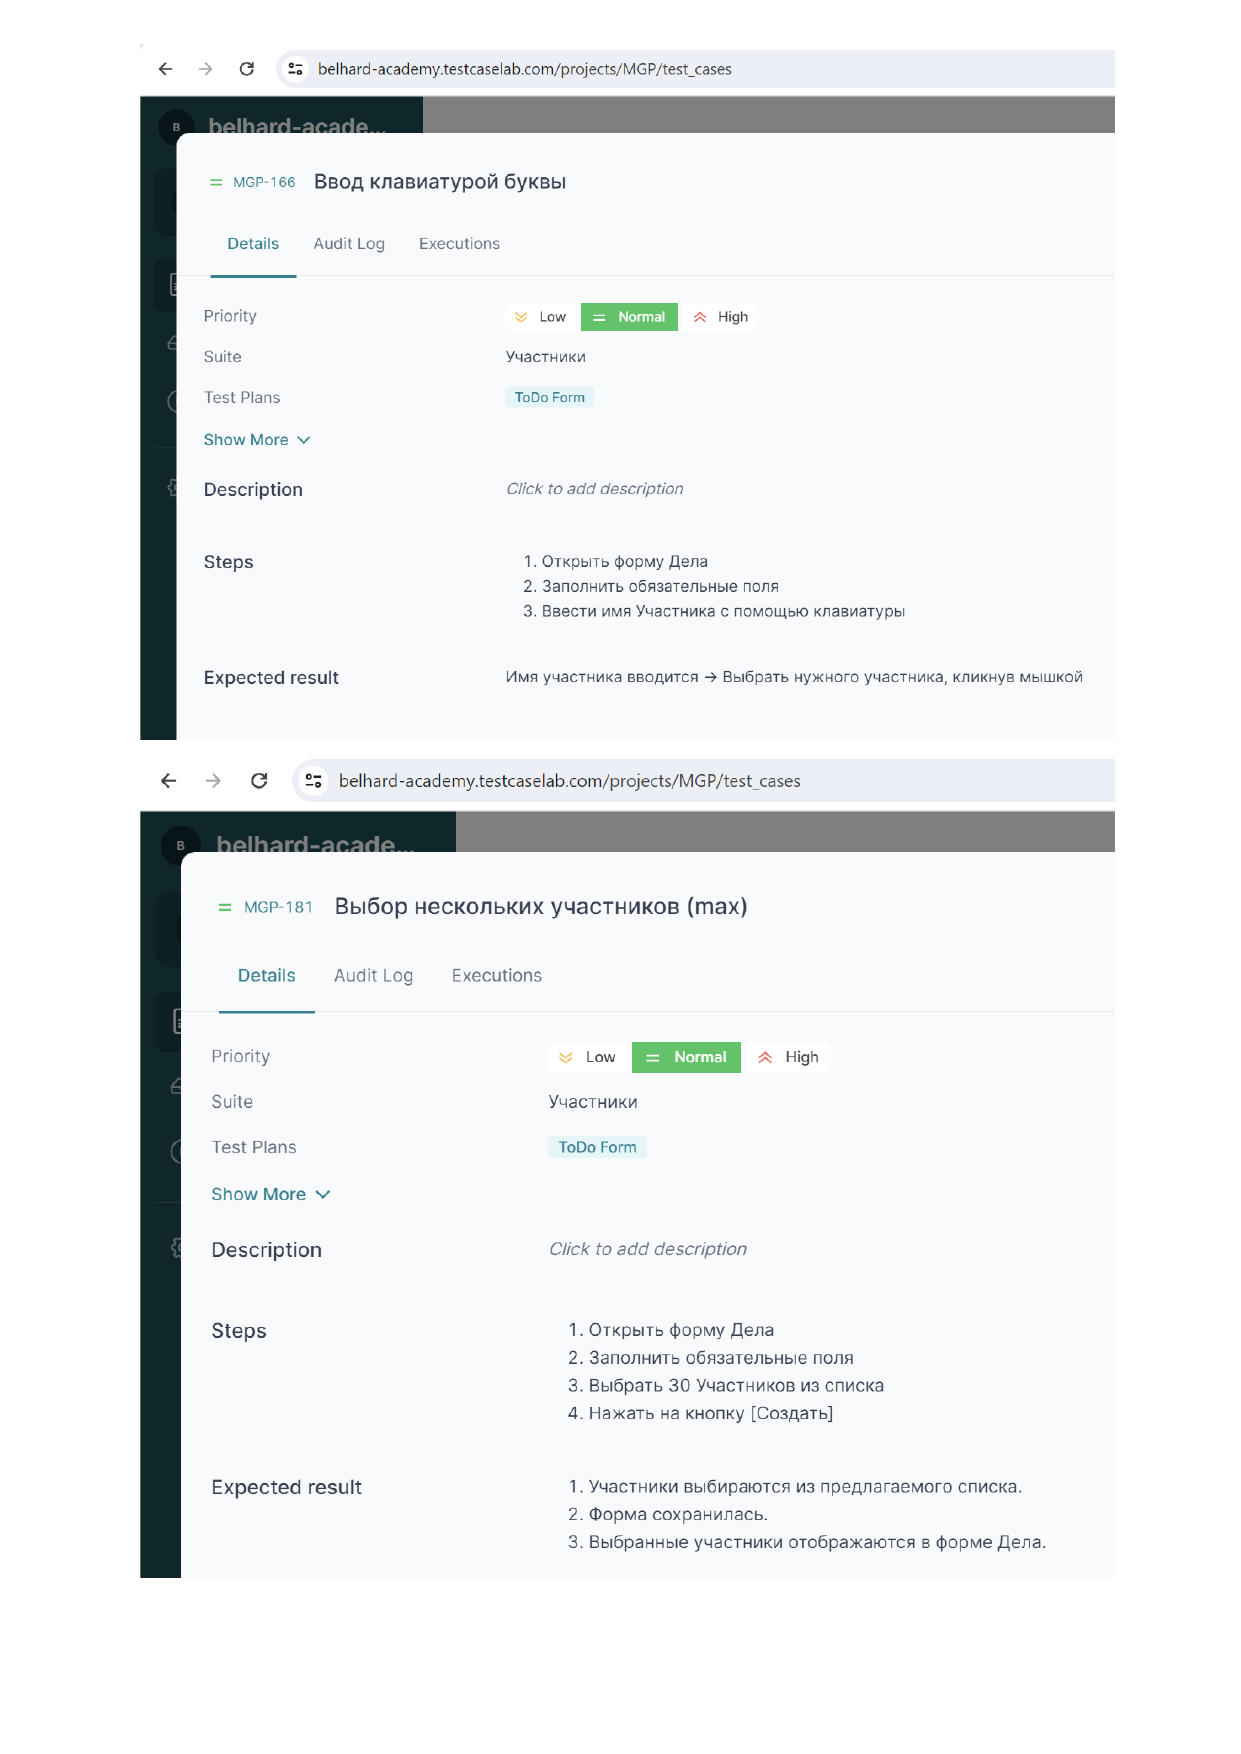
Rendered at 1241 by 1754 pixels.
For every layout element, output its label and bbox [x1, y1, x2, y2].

picture [140, 44, 1115, 740]
picture [140, 758, 1115, 1578]
